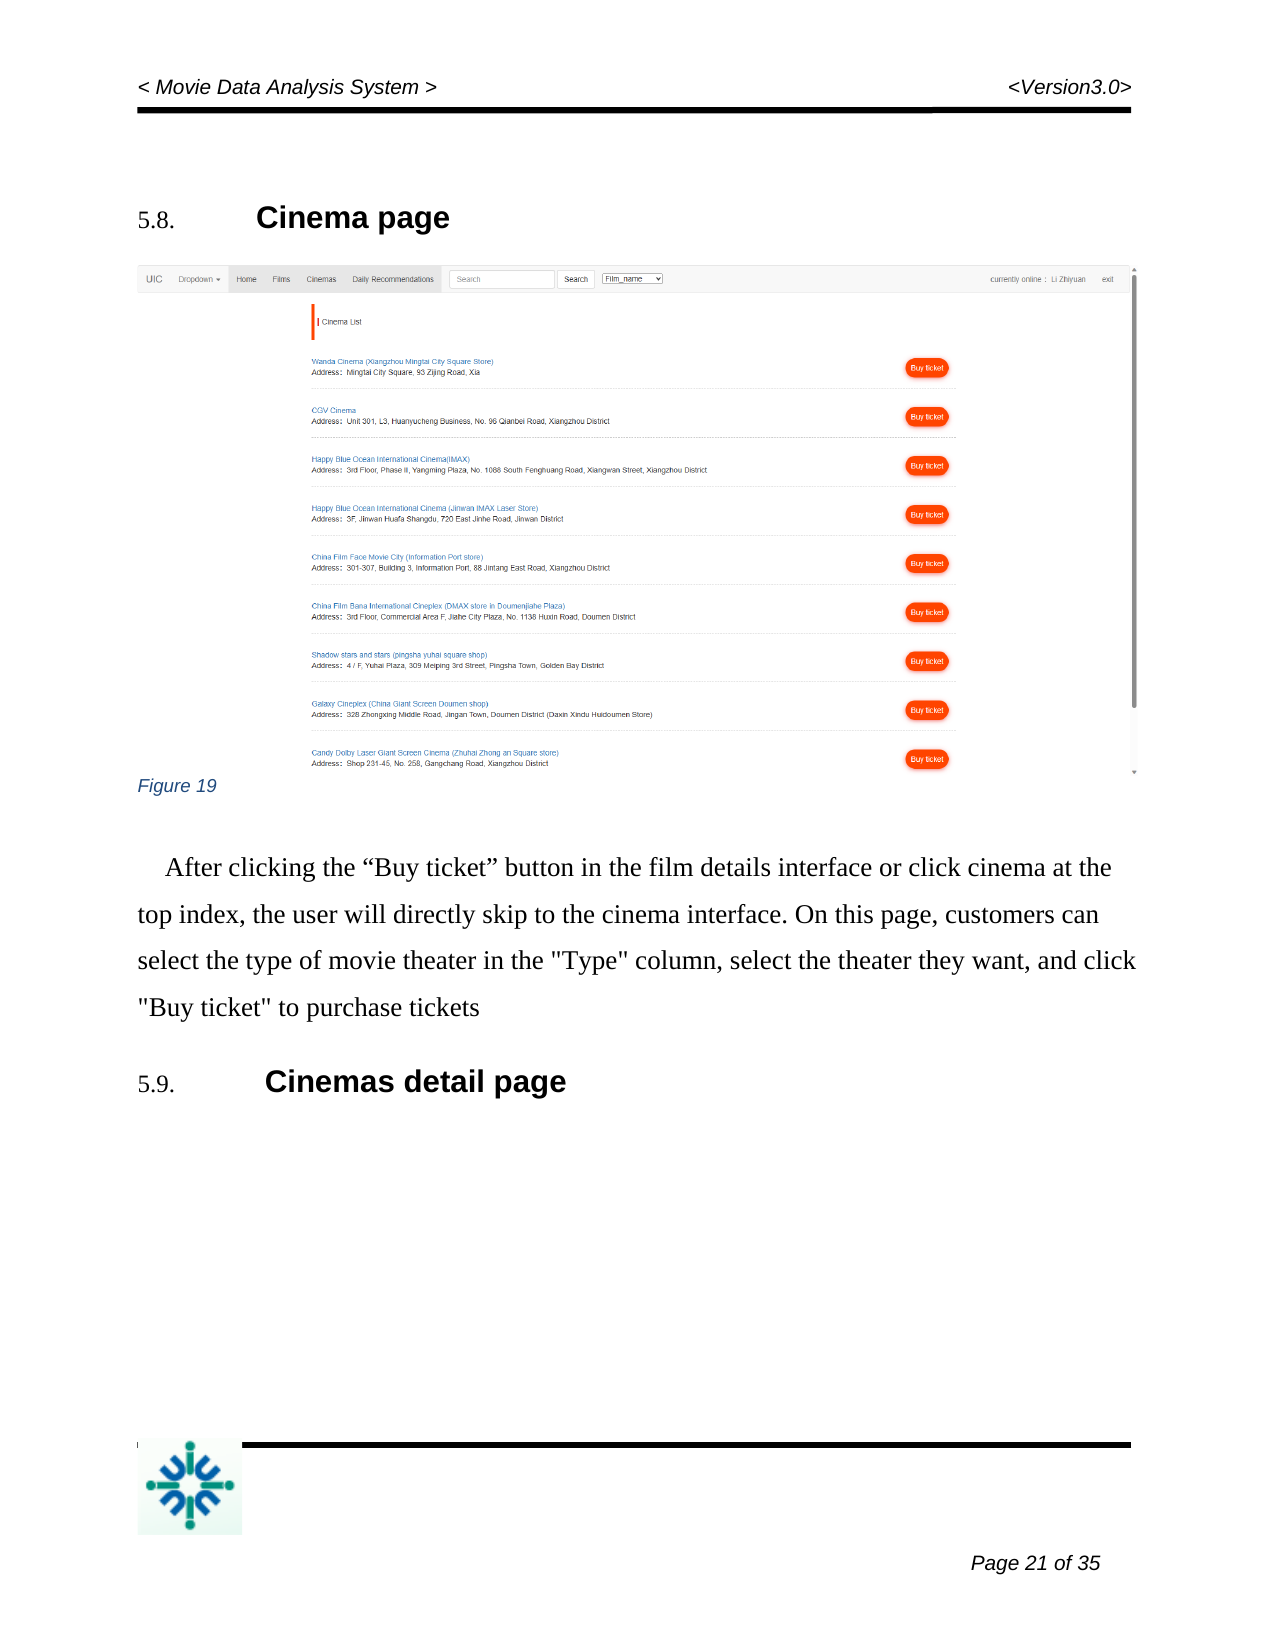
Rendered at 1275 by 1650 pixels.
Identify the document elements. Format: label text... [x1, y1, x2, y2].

text Figure 19 [137, 776, 1138, 797]
text After clicking the “Buy ticket” button in the film details interface or click cinema at the top index, the user will directly skip to the cinema interface. On this page, customers can select the type of movie theater in the "Type" column, select the theater they want, and click "Buy ticket" to purchase tickets [137, 851, 1138, 1022]
subtitle Cinema page [137, 199, 1138, 235]
picture [137, 1438, 243, 1535]
subtitle Cinemas detail page [137, 1063, 1138, 1099]
picture [137, 265, 1138, 776]
